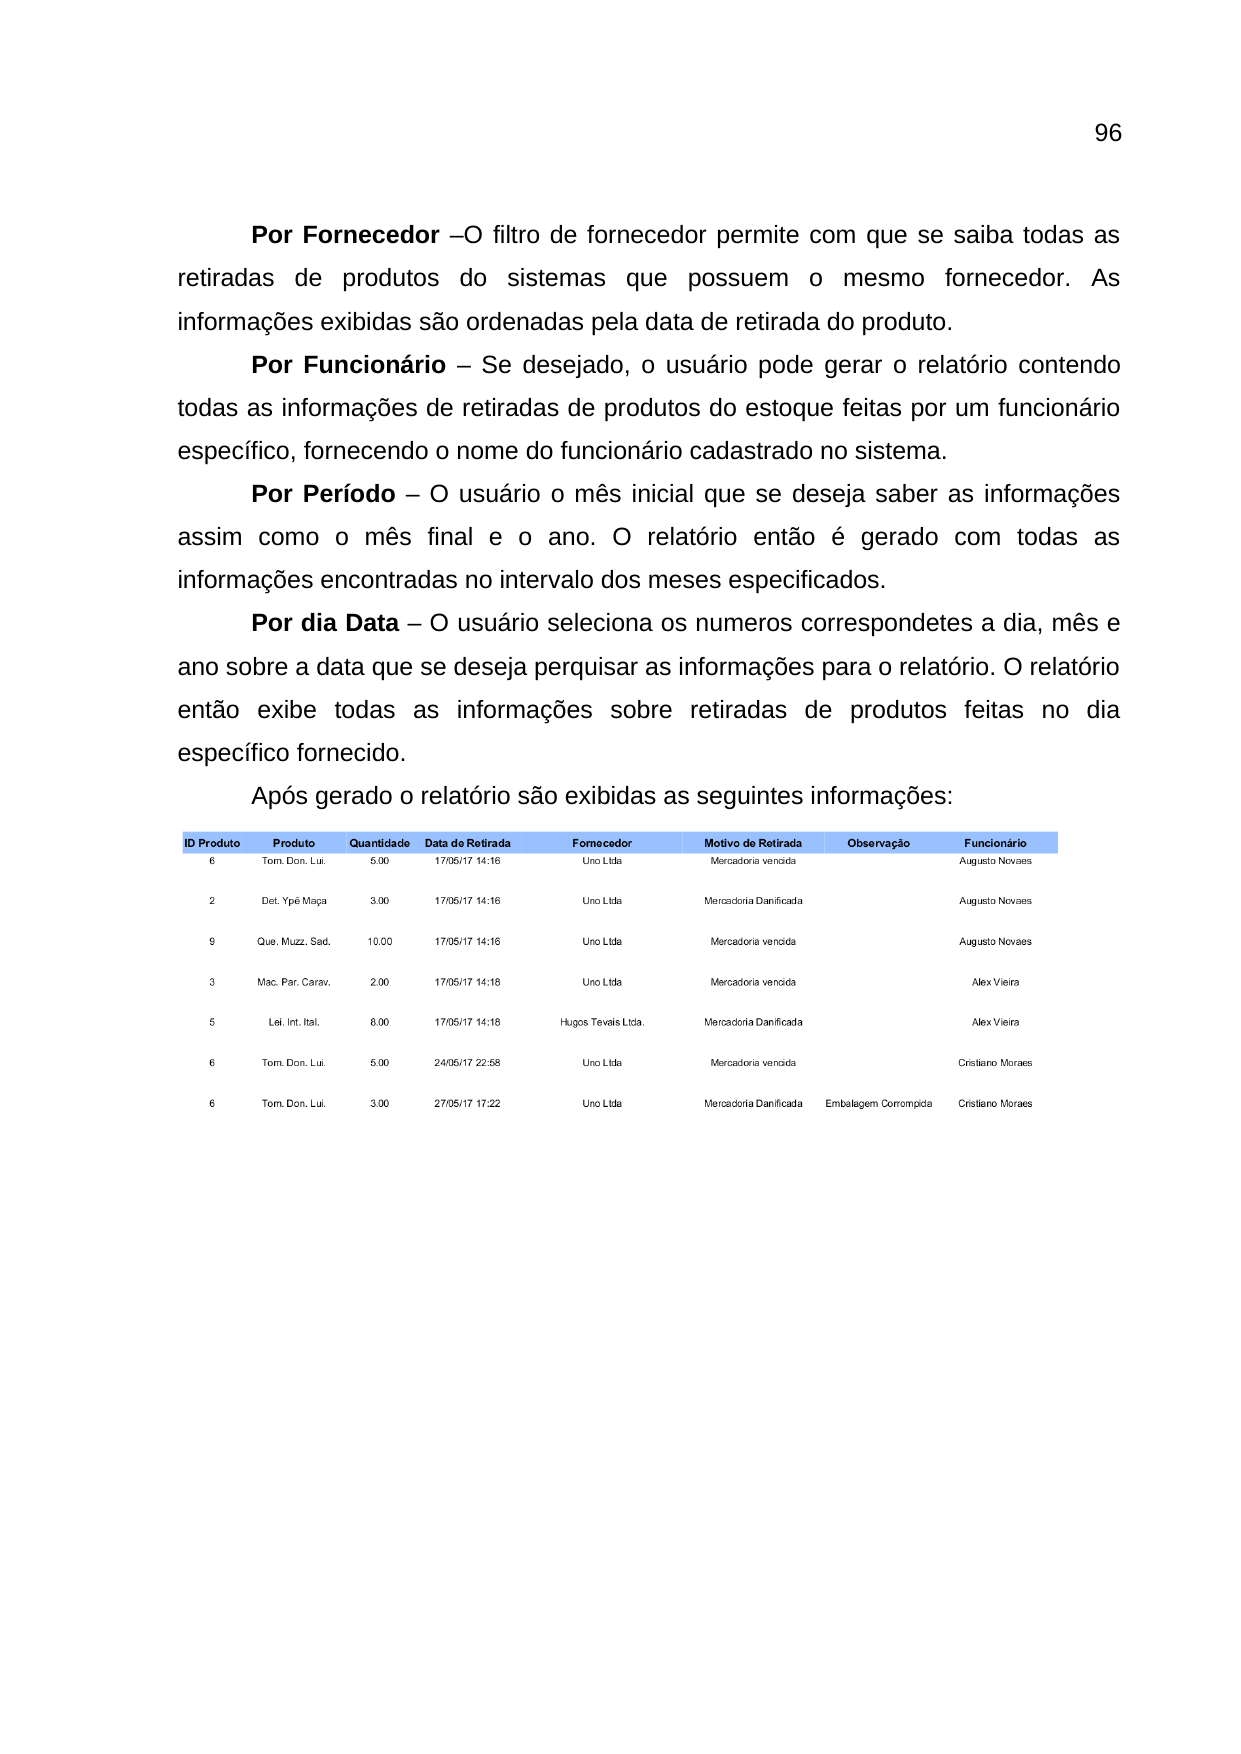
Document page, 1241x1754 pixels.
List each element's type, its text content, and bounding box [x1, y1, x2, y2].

text Após gerado o relatório são exibidas as seguintes informações: [177, 781, 1122, 810]
text Por Período – O usuário o mês inicial que se deseja saber as informações assim como o mês final e o ano. O relatório então é gerado com todas as informações encontradas no intervalo dos meses especificados. [177, 479, 1122, 594]
picture [177, 825, 1058, 1117]
text Por Fornecedor –O filtro de fornecedor permite com que se saiba todas as retiradas de produtos do sistemas que possuem o mesmo fornecedor. As informações exibidas são ordenadas pela data de retirada do produto. [177, 220, 1122, 335]
text Por dia Data – O usuário seleciona os numeros correspondetes a dia, mês e ano sobre a data que se deseja perquisar as informações para o relatório. O relatório então exibe todas as informações sobre retiradas de produtos feitas no dia específico fornecido. [177, 608, 1122, 767]
text Por Funcionário – Se desejado, o usuário pode gerar o relatório contendo todas as informações de retiradas de produtos do estoque feitas por um funcionário específico, fornecendo o nome do funcionário cadastrado no sistema. [177, 350, 1122, 465]
